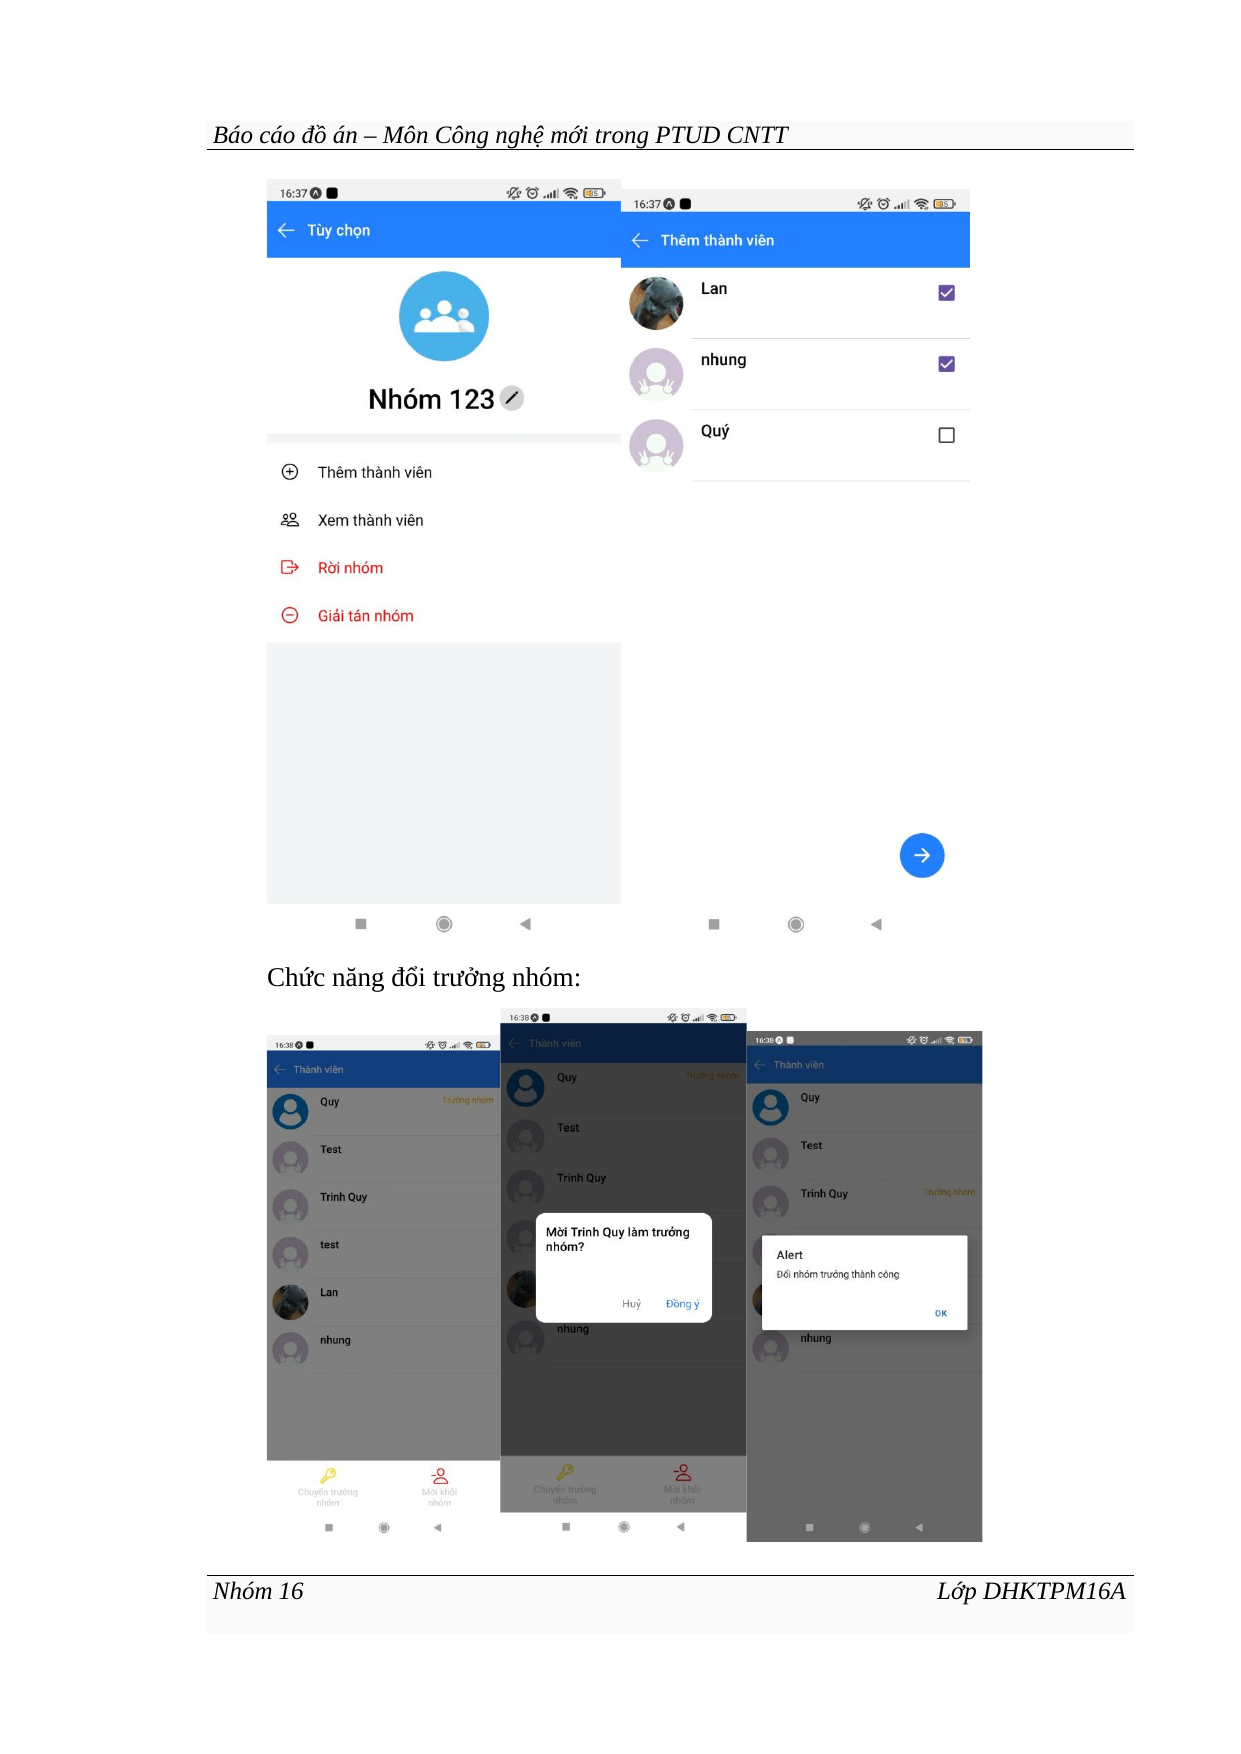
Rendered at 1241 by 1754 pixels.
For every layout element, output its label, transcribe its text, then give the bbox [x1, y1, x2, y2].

picture [266, 179, 970, 946]
picture [266, 1008, 983, 1542]
text Chức năng đổi trưởng nhóm: [267, 961, 1122, 992]
